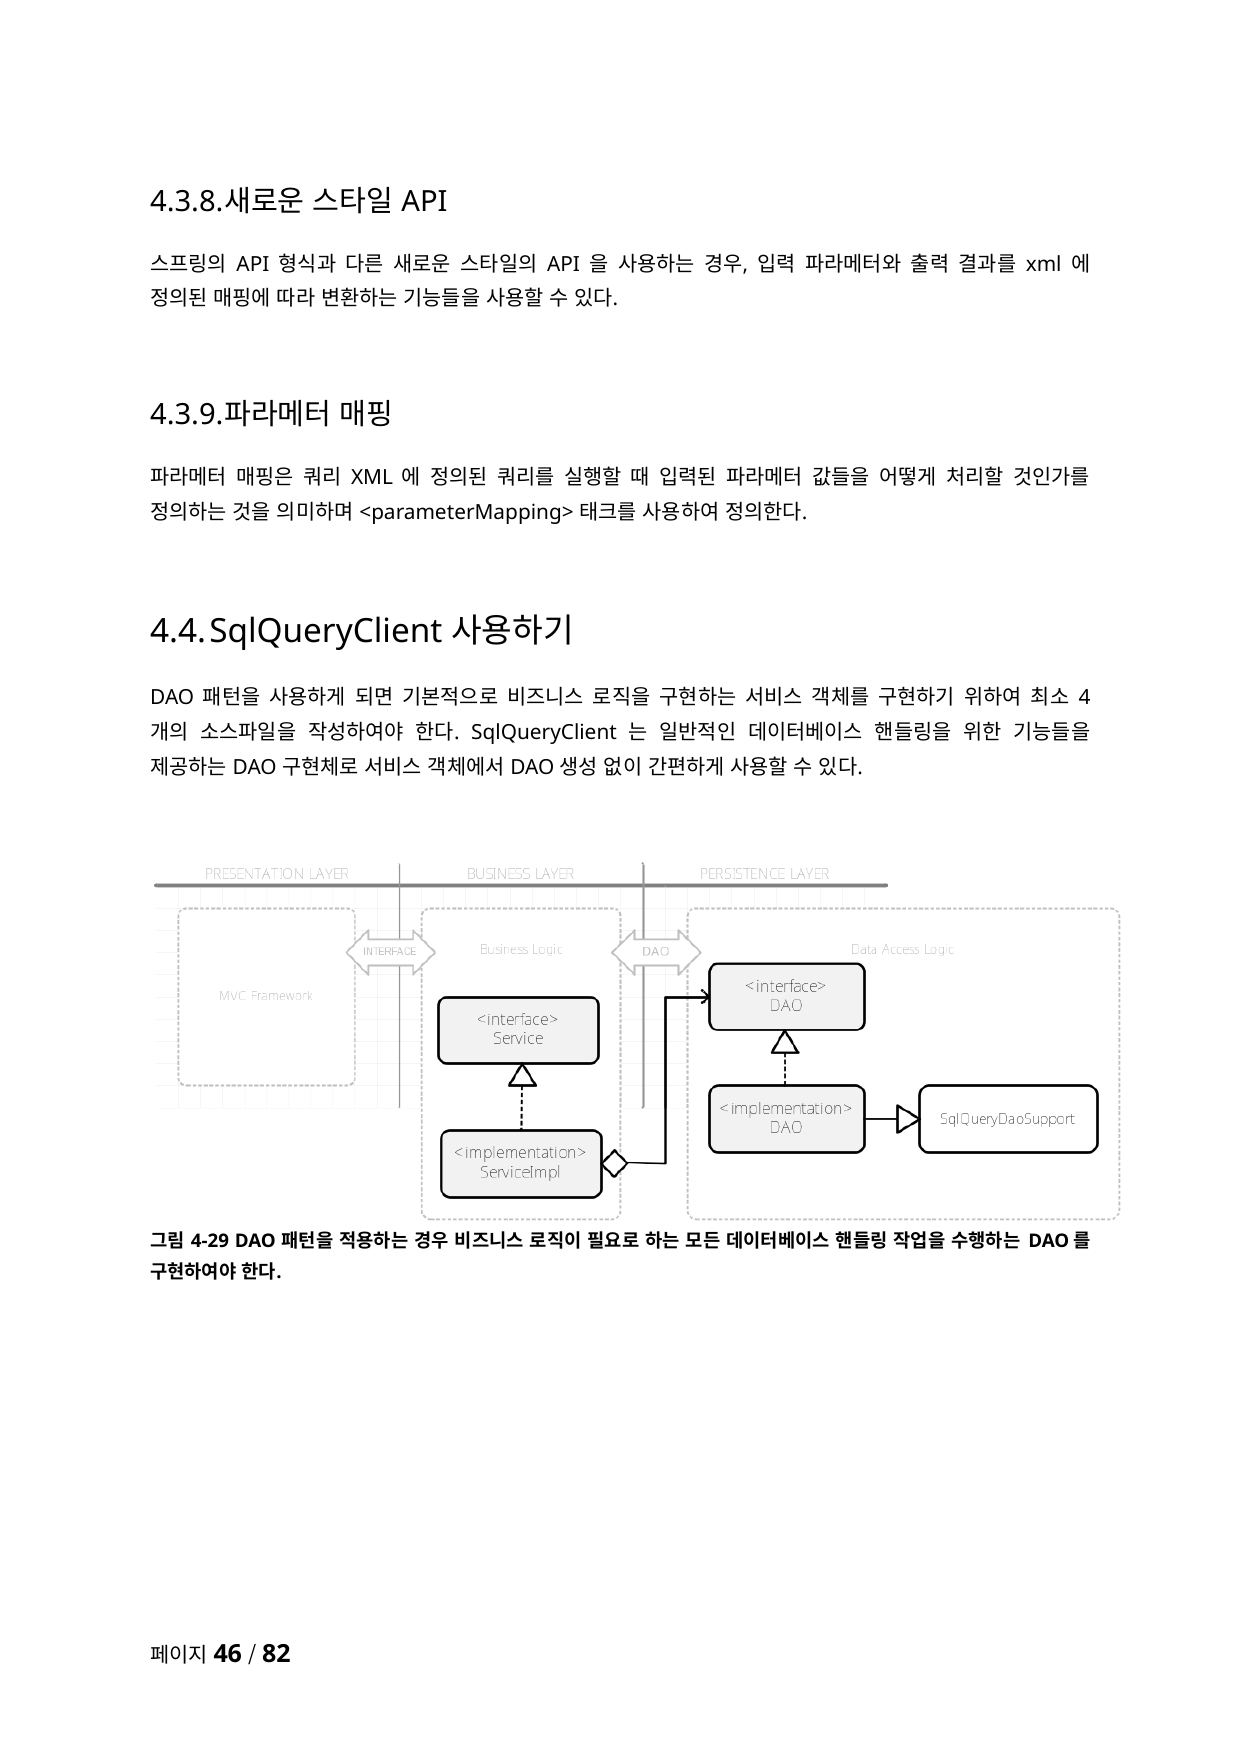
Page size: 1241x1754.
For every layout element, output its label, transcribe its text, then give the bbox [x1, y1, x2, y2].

text DAO 패턴을 사용하게 되면 기본적으로 비즈니스 로직을 구현하는 서비스 객체를 구현하기 위하여 최소 4개의 소스파일을 작성하여야 한다. SqlQueryClient 는 일반적인 데이터베이스 핸들링을 위한 기능들을 제공하는 DAO 구현체로 서비스 객체에서 DAO 생성 없이 간편하게 사용할 수 있다. [150, 681, 1090, 780]
text 스프링의 API 형식과 다른 새로운 스타일의 API 을 사용하는 경우, 입력 파라메터와 출력 결과를 xml 에 정의된 매핑에 따라 변환하는 기능들을 사용할 수 있다. [150, 247, 1090, 312]
subtitle SqlQueryClient 사용하기 [150, 604, 1090, 652]
subtitle 새로운 스타일 API [150, 177, 1090, 219]
subtitle 파라메터 매핑 [150, 391, 1090, 433]
text 파라메터 매핑은 쿼리 XML 에 정의된 쿼리를 실행할 때 입력된 파라메터 값들을 어떻게 처리할 것인가를 정의하는 것을 의미하며 <parameterMapping> 태크를 사용하여 정의한다. [150, 460, 1090, 525]
